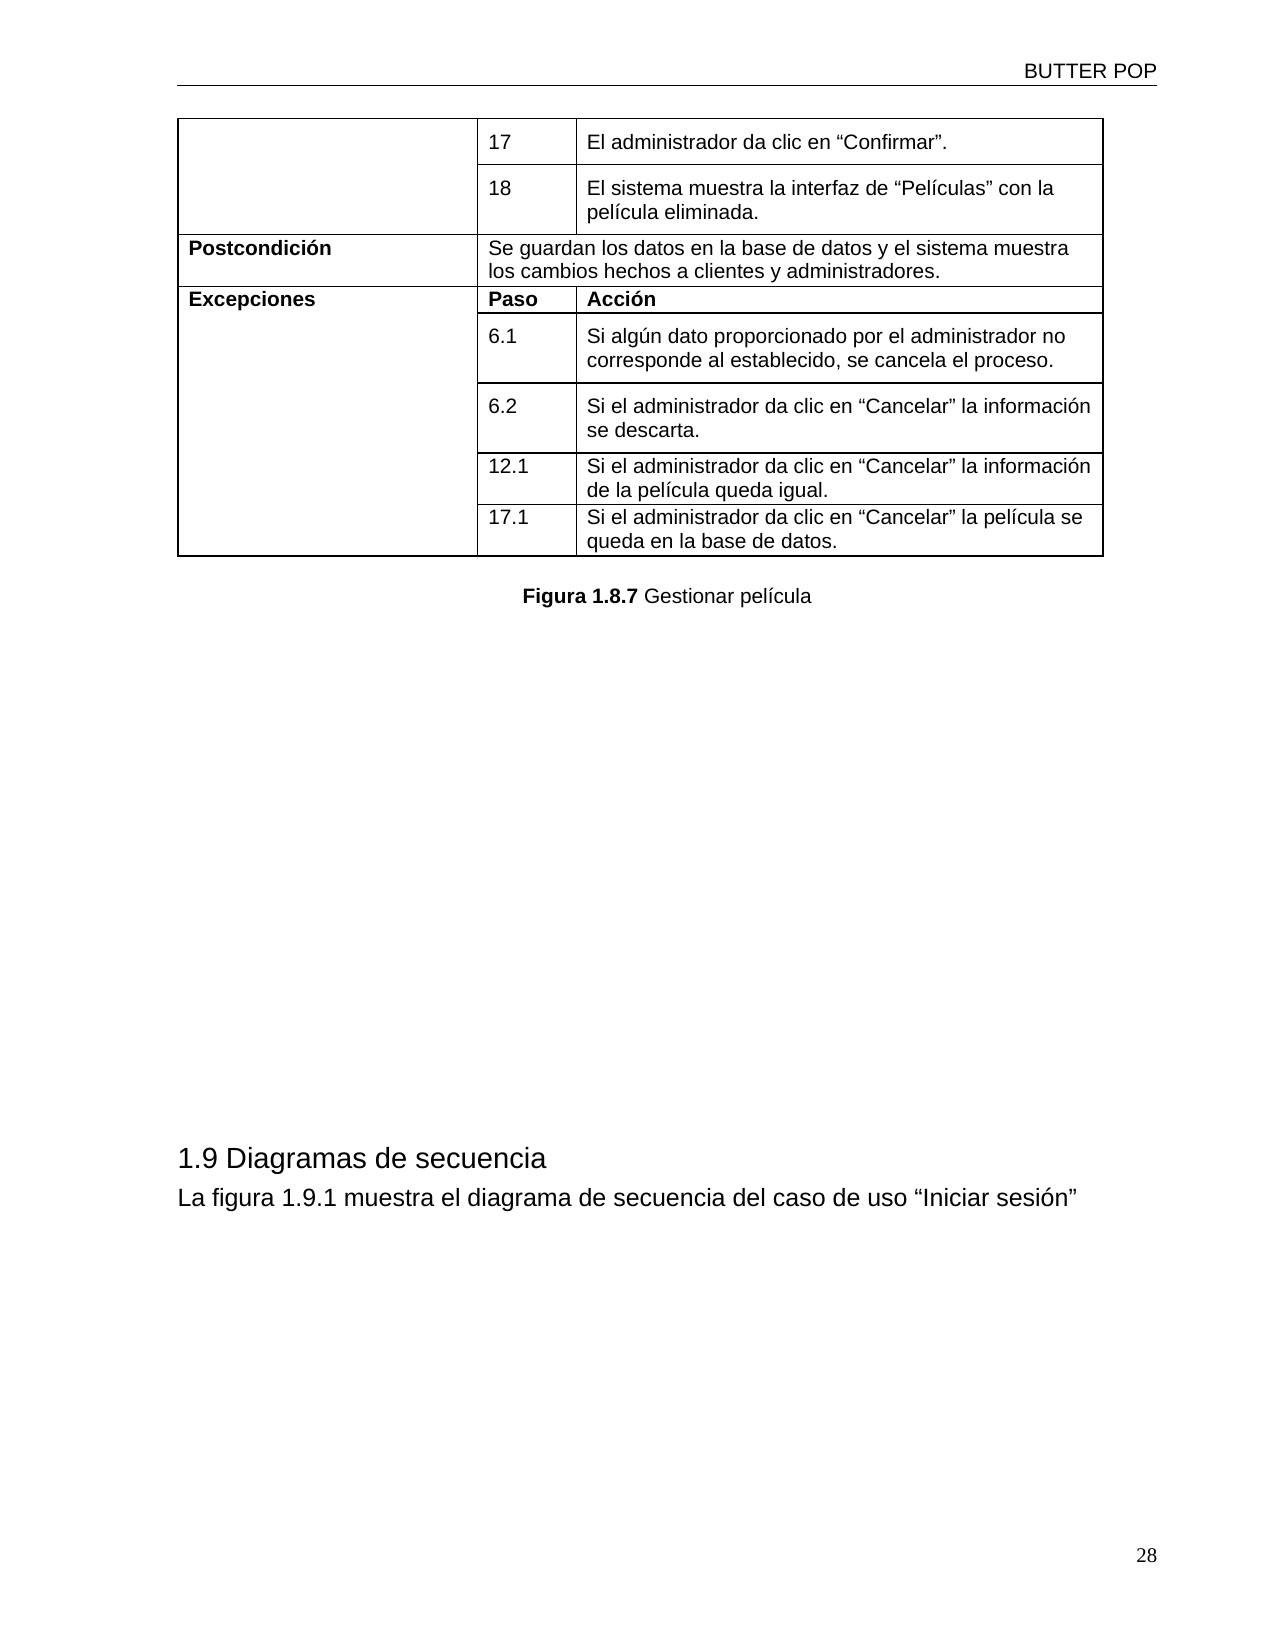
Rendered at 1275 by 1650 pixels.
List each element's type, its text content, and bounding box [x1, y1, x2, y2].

table_cell Si el administrador da clic en “Cancelar” la información se descarta. [577, 384, 1102, 452]
table_cell 6.2 [478, 384, 576, 452]
text La figura 1.9.1 muestra el diagrama de secuencia del caso de uso “Iniciar sesión” [177, 1183, 1157, 1212]
table_cell Si el administrador da clic en “Cancelar” la película se queda en la base de datos. [577, 505, 1102, 555]
table_cell 12.1 [478, 454, 576, 504]
table_cell 18 [478, 165, 576, 234]
table_cell 6.1 [478, 314, 576, 382]
table_cell El sistema muestra la interfaz de “Películas” con la película eliminada. [577, 165, 1102, 234]
table_cell Excepciones [179, 287, 477, 555]
table_cell 17 [478, 119, 576, 164]
subtitle 1.9 Diagramas de secuencia [177, 1141, 1157, 1175]
table_cell Postcondición [179, 235, 477, 286]
table_cell El administrador da clic en “Confirmar”. [577, 119, 1102, 164]
table_cell 17.1 [478, 505, 576, 555]
table_cell Paso [478, 287, 576, 312]
table_cell Si algún dato proporcionado por el administrador no corresponde al establecido, se cancela el proceso. [577, 314, 1102, 382]
table_cell Si el administrador da clic en “Cancelar” la información de la película queda igual. [577, 454, 1102, 504]
table_cell Acción [577, 287, 1102, 312]
table_cell Se guardan los datos en la base de datos y el sistema muestra los cambios hechos a clientes y administradores. [478, 235, 1102, 286]
